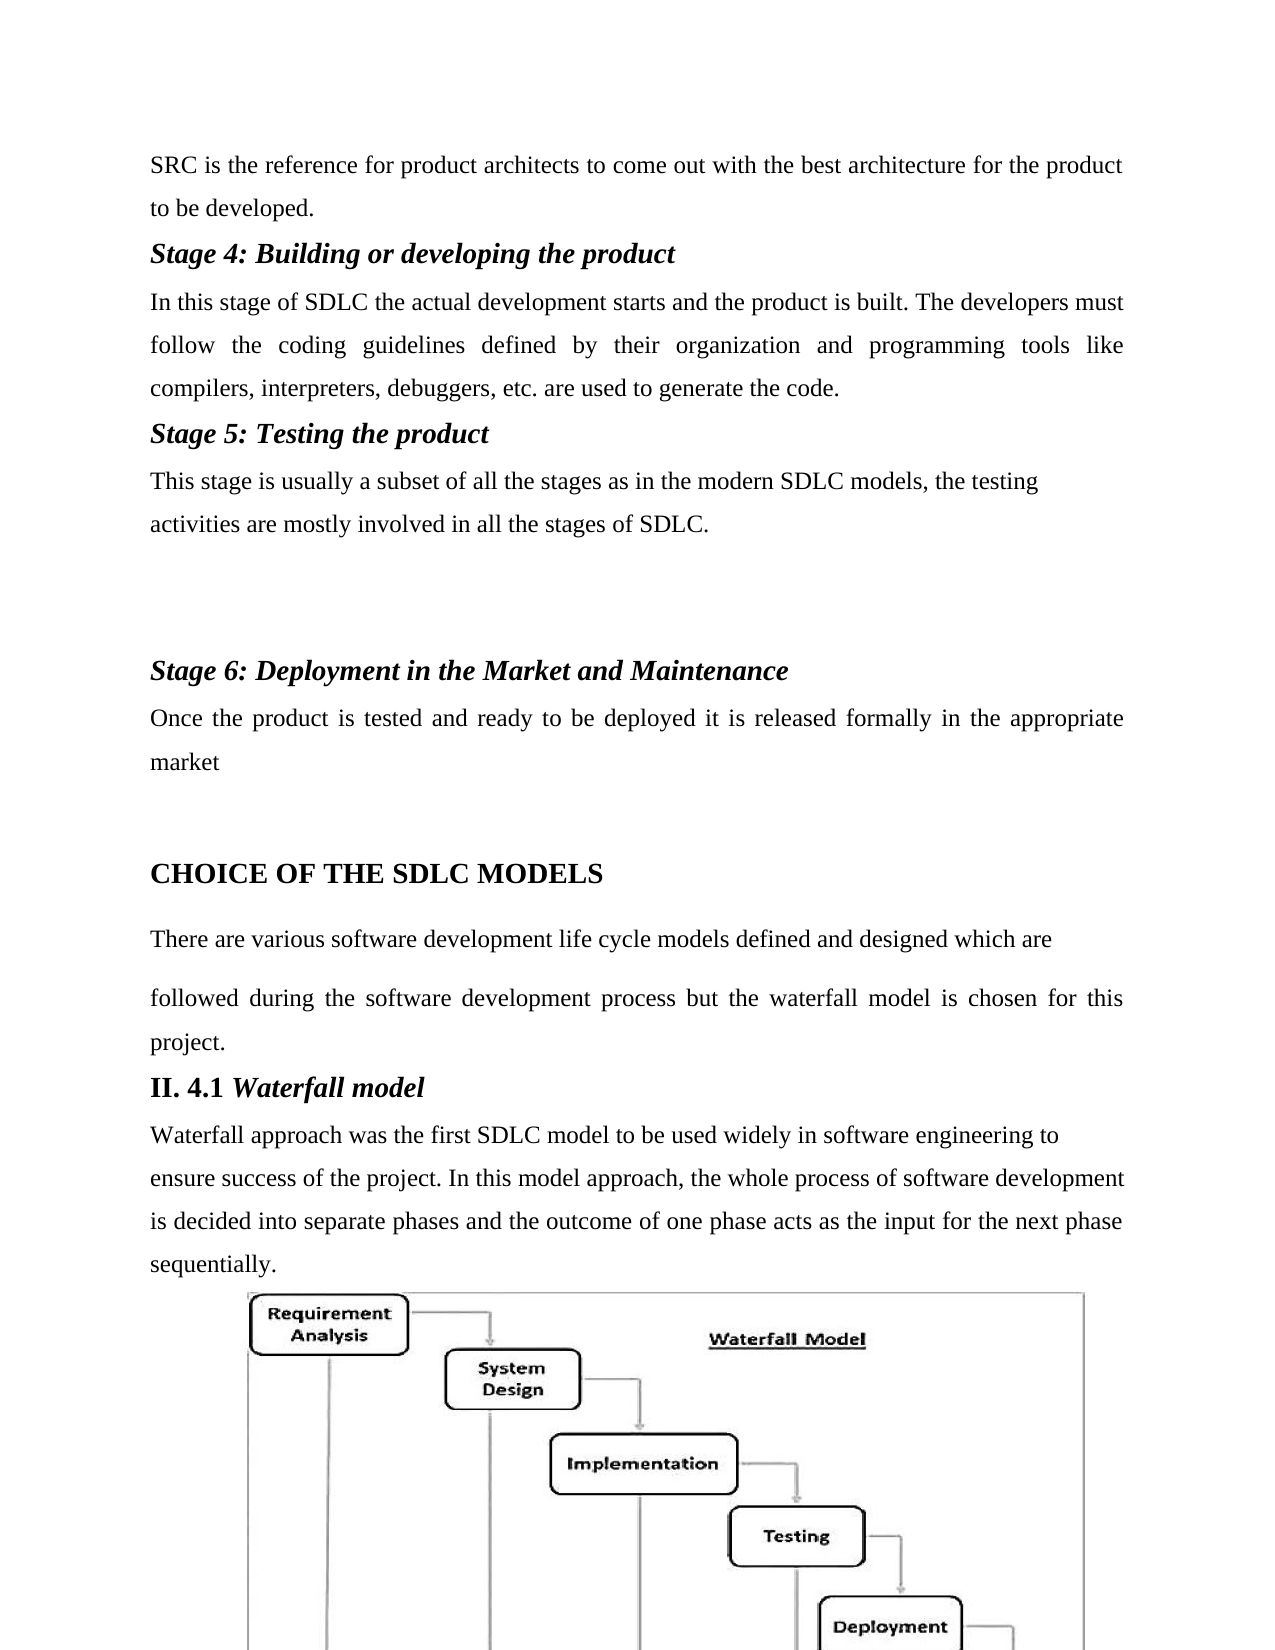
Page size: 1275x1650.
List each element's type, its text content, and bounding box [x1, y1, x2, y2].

text CHOICE OF THE SDLC MODELS [150, 857, 1125, 890]
text There are various software development life cycle models defined and designed which are [150, 924, 1125, 952]
picture [167, 1266, 1155, 1650]
text ensure success of the project. In this model approach, the whole process of software development is decided into separate phases and the outcome of one phase acts as the input for the next phase sequentially. [150, 1163, 1125, 1278]
text Stage 6: Deployment in the Market and Maintenance [150, 653, 1125, 687]
text followed during the software development process but the waterfall model is chosen for this project. [150, 983, 1125, 1055]
text II. 4.1 Waterfall model [150, 1070, 1125, 1103]
text This stage is usually a subset of all the stages as in the modern SDLC models, the testing [150, 466, 1125, 495]
text Stage 5: Testing the product [150, 416, 1125, 449]
text SRC is the reference for product architects to come out with the best architecture for the product to be developed. [150, 150, 1125, 222]
text Stage 4: Building or developing the product [150, 236, 1125, 270]
text In this stage of SDLC the actual development starts and the product is built. The developers must follow the coding guidelines defined by their organization and programming tools like compilers, interpreters, debuggers, etc. are used to generate the code. [150, 287, 1125, 402]
text Waterfall approach was the first SDLC model to be used widely in software engineering to [150, 1120, 1125, 1149]
text Once the product is tested and ready to be deployed it is released formally in the appropriate market [150, 703, 1125, 775]
text activities are mostly involved in all the stages of SDLC. [150, 509, 1125, 538]
